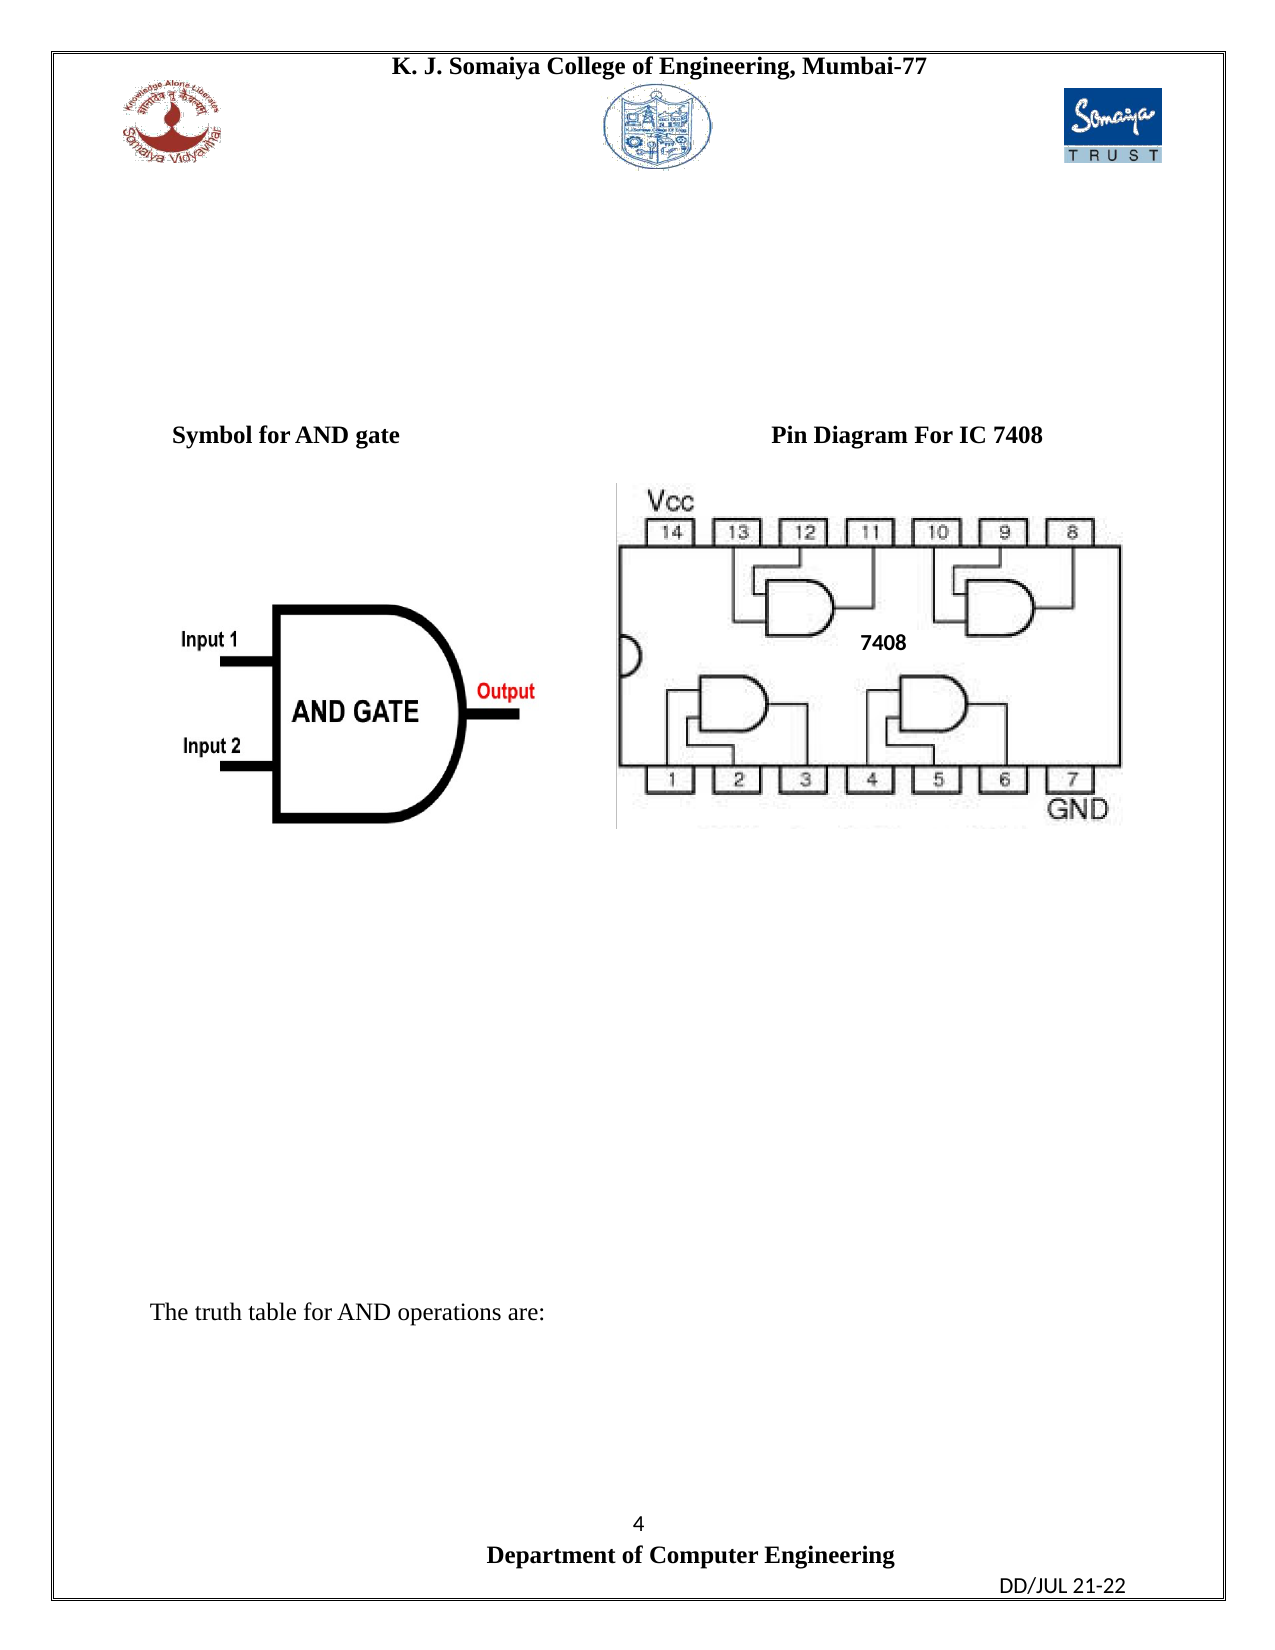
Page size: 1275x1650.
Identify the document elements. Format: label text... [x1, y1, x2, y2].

picture [179, 595, 539, 829]
picture [1064, 88, 1162, 163]
picture [601, 80, 719, 171]
text The truth table for AND operations are: [149, 1297, 1128, 1325]
picture [123, 80, 221, 163]
subtitle Symbol for AND gate Pin Diagram For IC 7408 [151, 420, 1182, 449]
picture [616, 482, 1123, 829]
